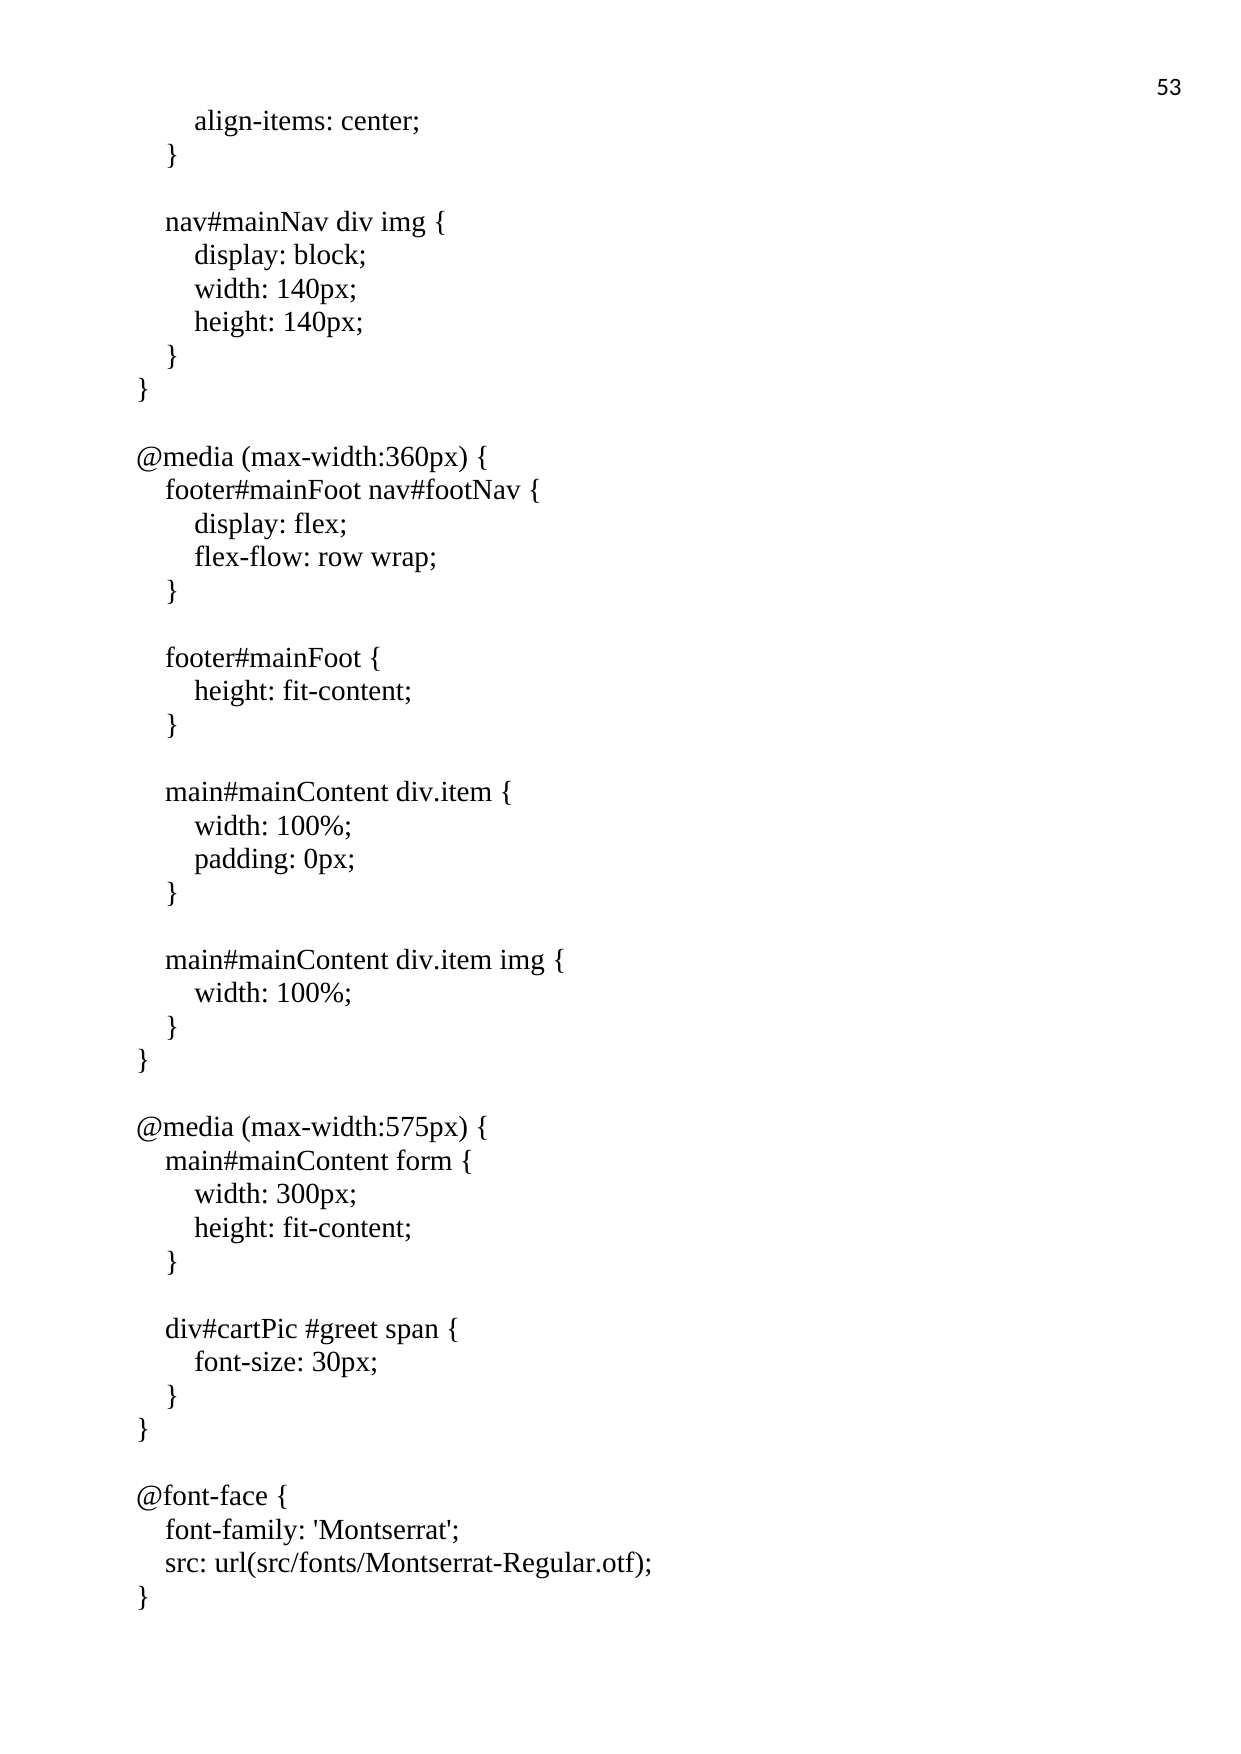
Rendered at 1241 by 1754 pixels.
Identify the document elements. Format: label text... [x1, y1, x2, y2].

text } [136, 1042, 1181, 1076]
text height: fit-content; [136, 673, 1181, 707]
text padding: 0px; [136, 841, 1181, 875]
text } [136, 372, 1181, 405]
text } [136, 1009, 1181, 1042]
text } [136, 1378, 1181, 1411]
text nav#mainNav div img { [136, 204, 1181, 237]
text width: 140px; [136, 271, 1181, 304]
text display: block; [136, 237, 1181, 271]
text } [136, 137, 1181, 170]
text display: flex; [136, 506, 1181, 539]
text } [136, 573, 1181, 606]
text @font-face { [136, 1478, 1181, 1512]
text width: 100%; [136, 975, 1181, 1009]
text } [136, 1411, 1181, 1445]
text } [136, 1579, 1181, 1613]
text footer#mainFoot nav#footNav { [136, 472, 1181, 506]
text } [136, 875, 1181, 908]
text font-family: 'Montserrat'; [136, 1512, 1181, 1546]
text main#mainContent div.item img { [136, 942, 1181, 975]
text @media (max-width:575px) { [136, 1109, 1181, 1143]
text font-size: 30px; [136, 1344, 1181, 1378]
text footer#mainFoot { [136, 640, 1181, 673]
text main#mainContent div.item { [136, 774, 1181, 808]
text } [136, 707, 1181, 741]
text width: 100%; [136, 808, 1181, 841]
text height: 140px; [136, 304, 1181, 338]
text div#cartPic #greet span { [136, 1311, 1181, 1344]
text @media (max-width:360px) { [136, 439, 1181, 472]
text height: fit-content; [136, 1210, 1181, 1244]
text } [136, 1244, 1181, 1277]
text } [136, 338, 1181, 372]
text main#mainContent form { [136, 1143, 1181, 1177]
text src: url(src/fonts/Montserrat-Regular.otf); [136, 1546, 1181, 1579]
text width: 300px; [136, 1177, 1181, 1210]
text align-items: center; [136, 103, 1181, 137]
text flex-flow: row wrap; [136, 539, 1181, 573]
